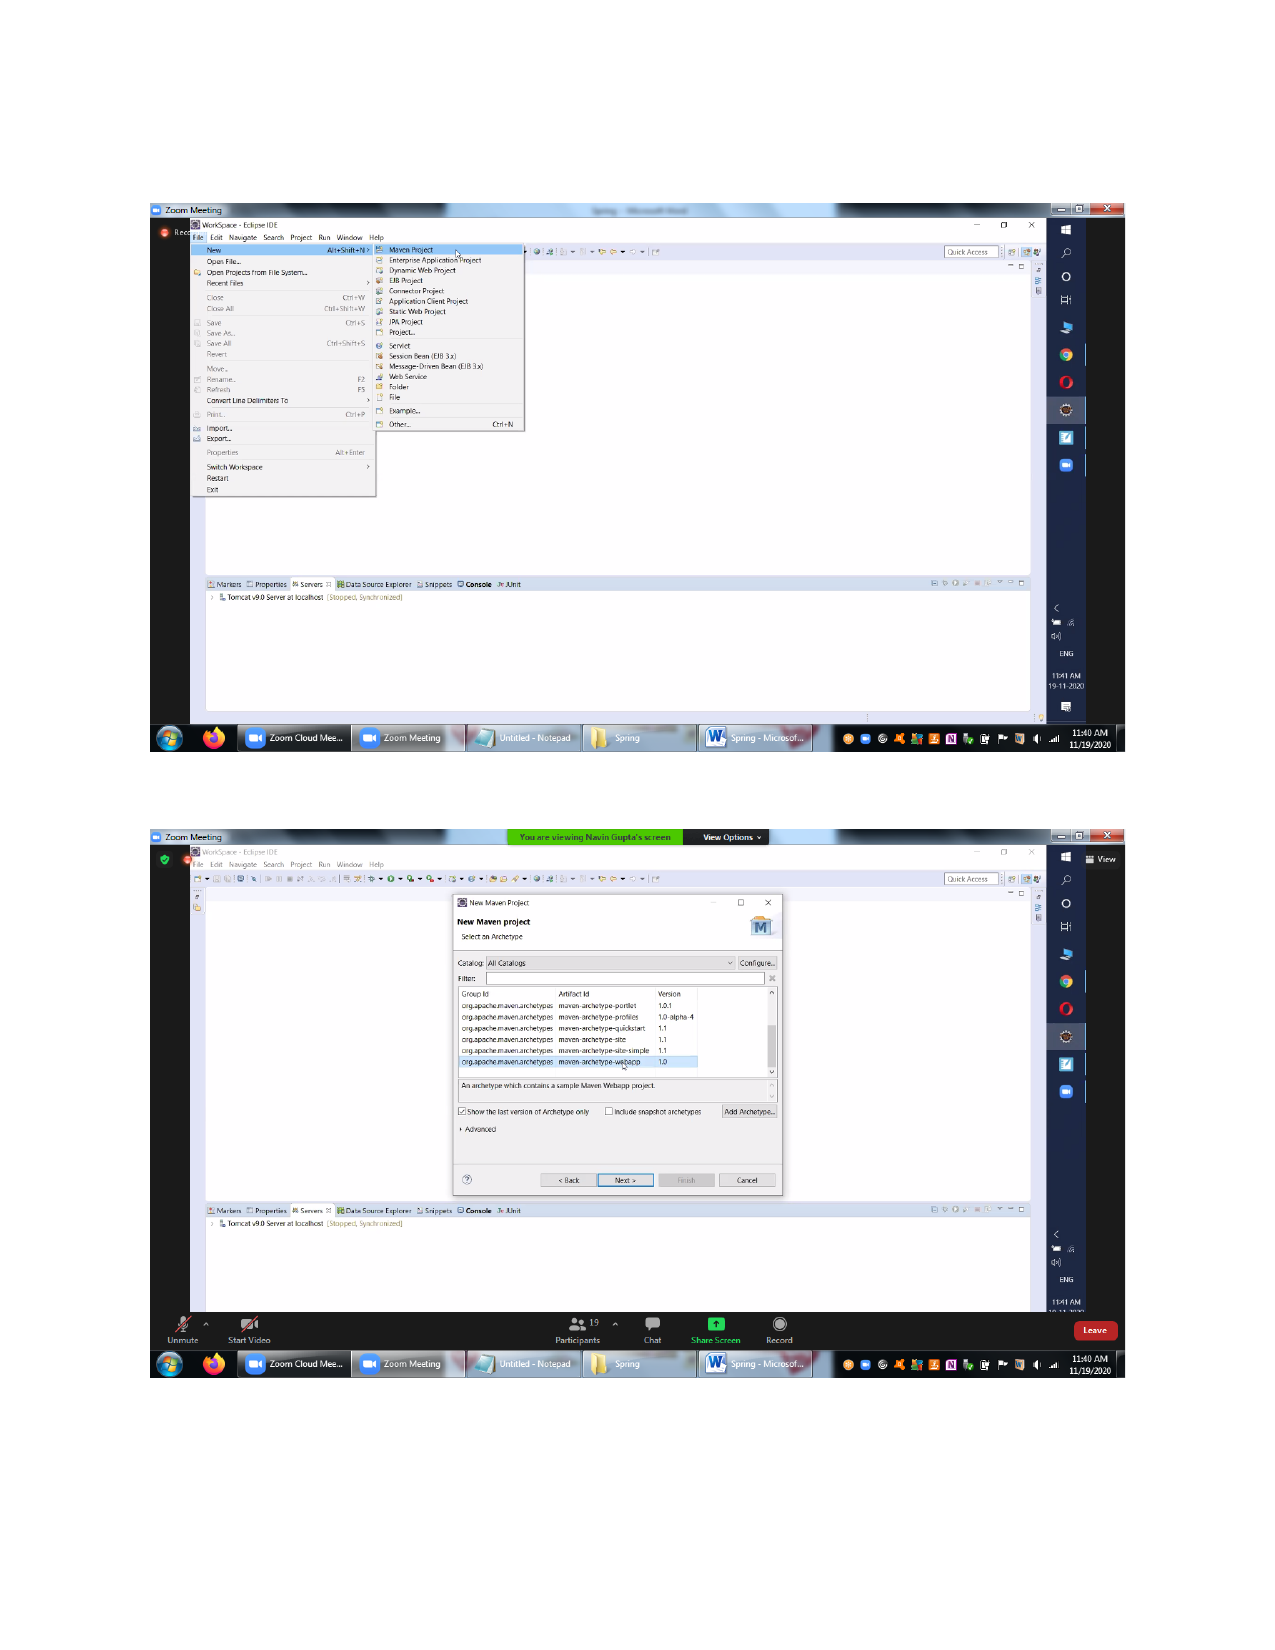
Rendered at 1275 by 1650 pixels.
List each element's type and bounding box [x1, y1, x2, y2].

picture [150, 203, 1125, 752]
picture [150, 829, 1125, 1378]
